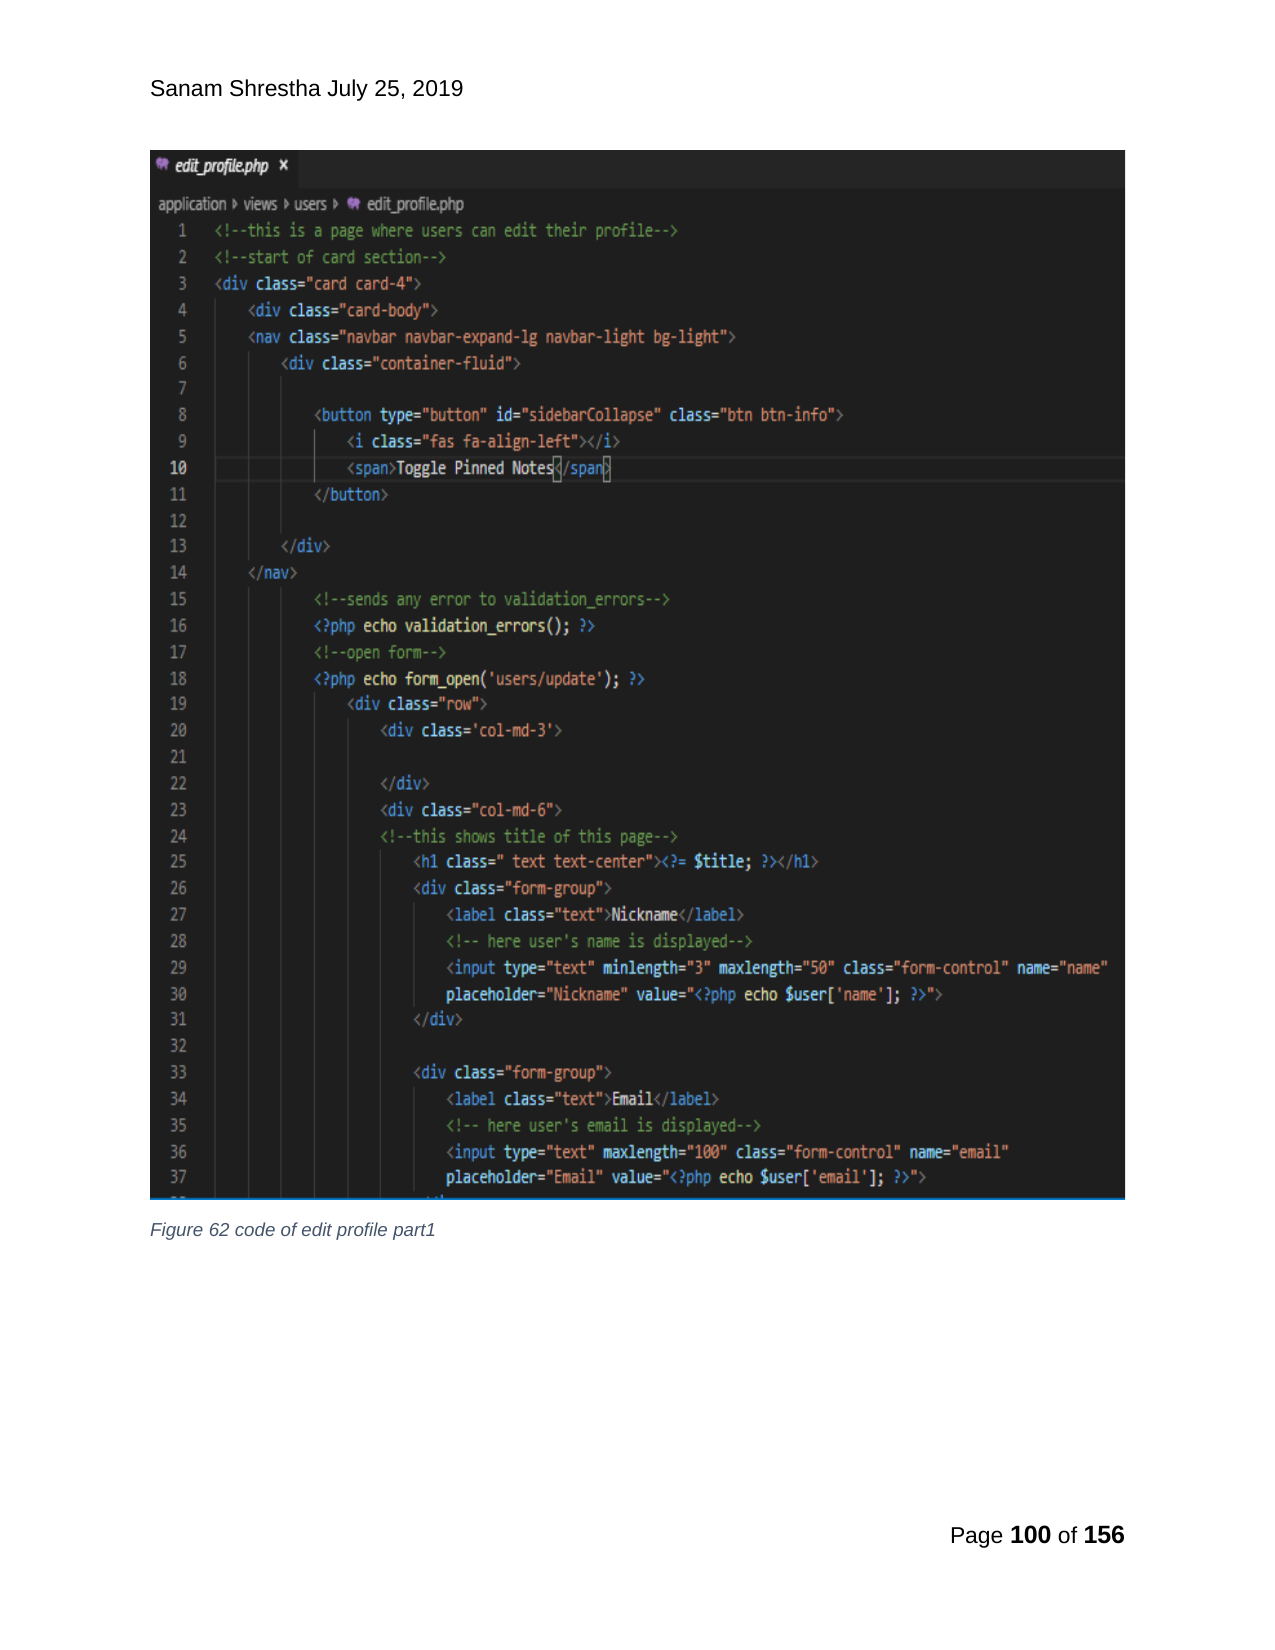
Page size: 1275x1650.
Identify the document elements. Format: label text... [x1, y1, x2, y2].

text Figure 62 code of edit profile part1 [150, 1219, 1125, 1240]
picture [150, 150, 1125, 1200]
